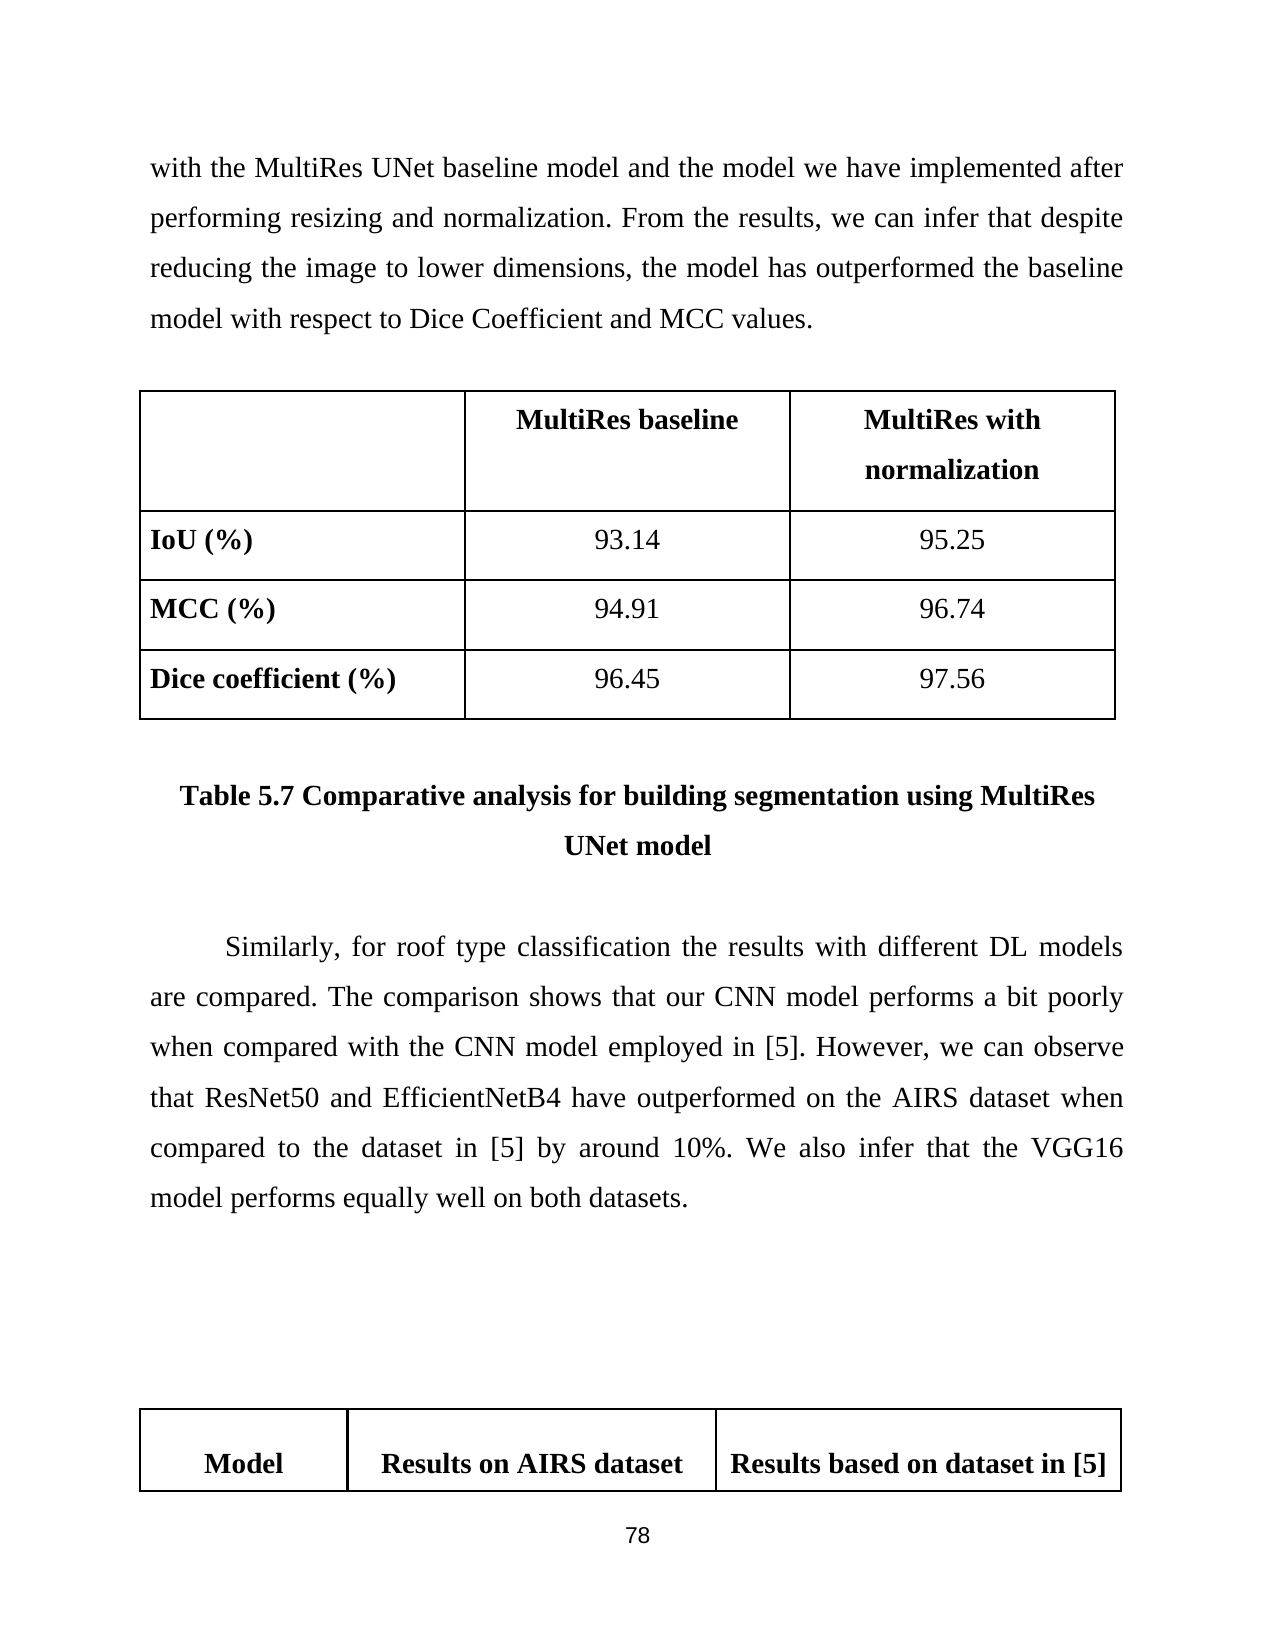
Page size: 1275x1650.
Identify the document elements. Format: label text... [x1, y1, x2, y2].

table_cell 96.45 [466, 651, 789, 718]
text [150, 150, 1125, 334]
table_header [141, 392, 464, 509]
text Similarly, for roof type classification the results with different DL models are compared. The comparison shows that our CNN model performs a bit poorly when compared with the CNN model employed in [5]. However, we can observe that ResNet50 and EfficientNetB4 have outperformed on the AIRS dataset when compared to the dataset in [5] by around 10%. We also infer that the VGG16 model performs equally well on both datasets. [150, 929, 1125, 1214]
table_cell Dice coefficient (%) [141, 651, 464, 718]
table_cell 97.56 [791, 651, 1114, 718]
table_cell 95.25 [791, 512, 1114, 579]
table_cell 94.91 [466, 581, 789, 649]
table_header Model [141, 1410, 346, 1490]
table_cell MCC (%) [141, 581, 464, 649]
table_cell IoU (%) [141, 512, 464, 579]
table_header MultiRes with normalization [791, 392, 1114, 509]
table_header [349, 1410, 715, 1490]
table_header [717, 1410, 1120, 1490]
text Table 5.7 Comparative analysis for building segmentation using MultiRes UNet model [150, 778, 1125, 862]
table_cell 96.74 [791, 581, 1114, 649]
table_header MultiRes baseline [466, 392, 789, 509]
table_cell 93.14 [466, 512, 789, 579]
